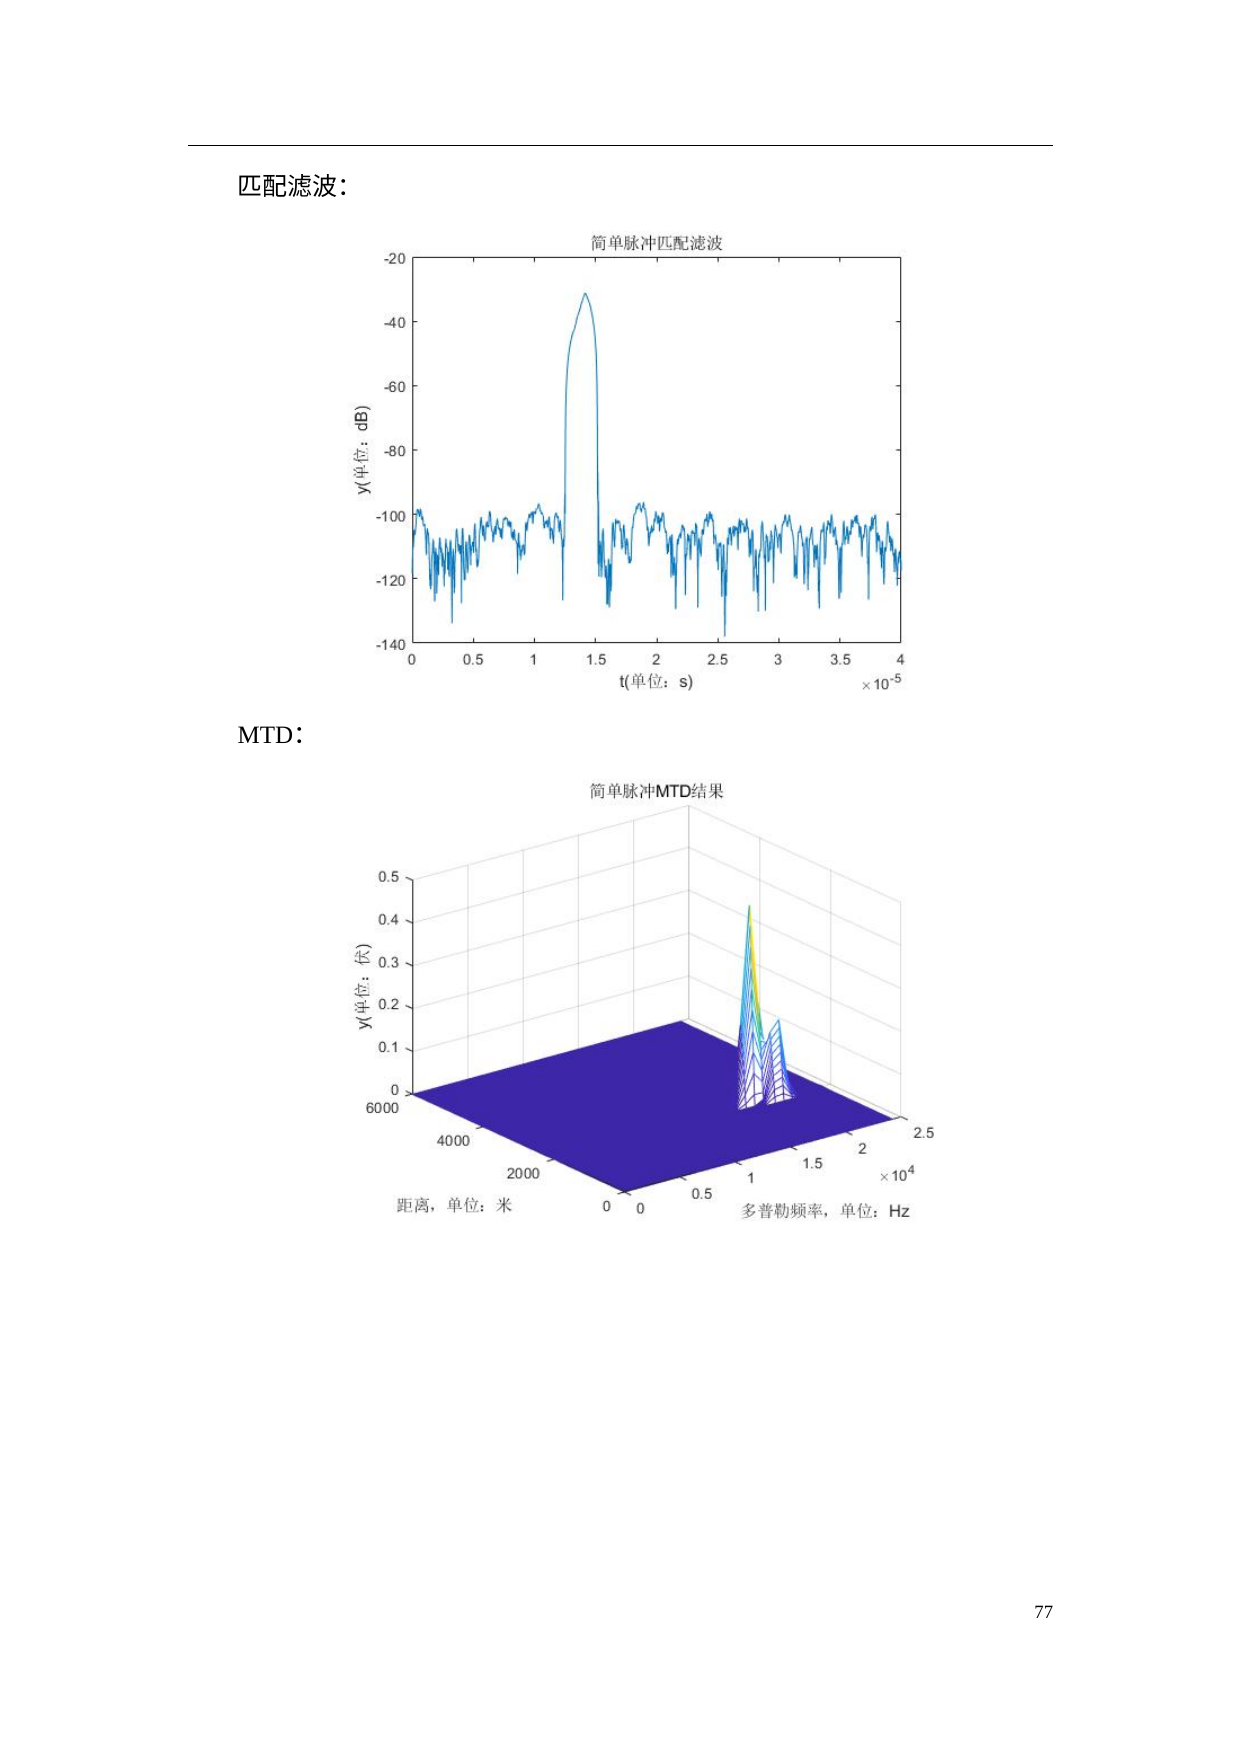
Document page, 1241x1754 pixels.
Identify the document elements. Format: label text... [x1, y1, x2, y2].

picture [330, 770, 961, 1244]
text 匹配滤波： [187, 164, 1053, 204]
text MTD： [187, 713, 1053, 753]
picture [330, 222, 961, 695]
